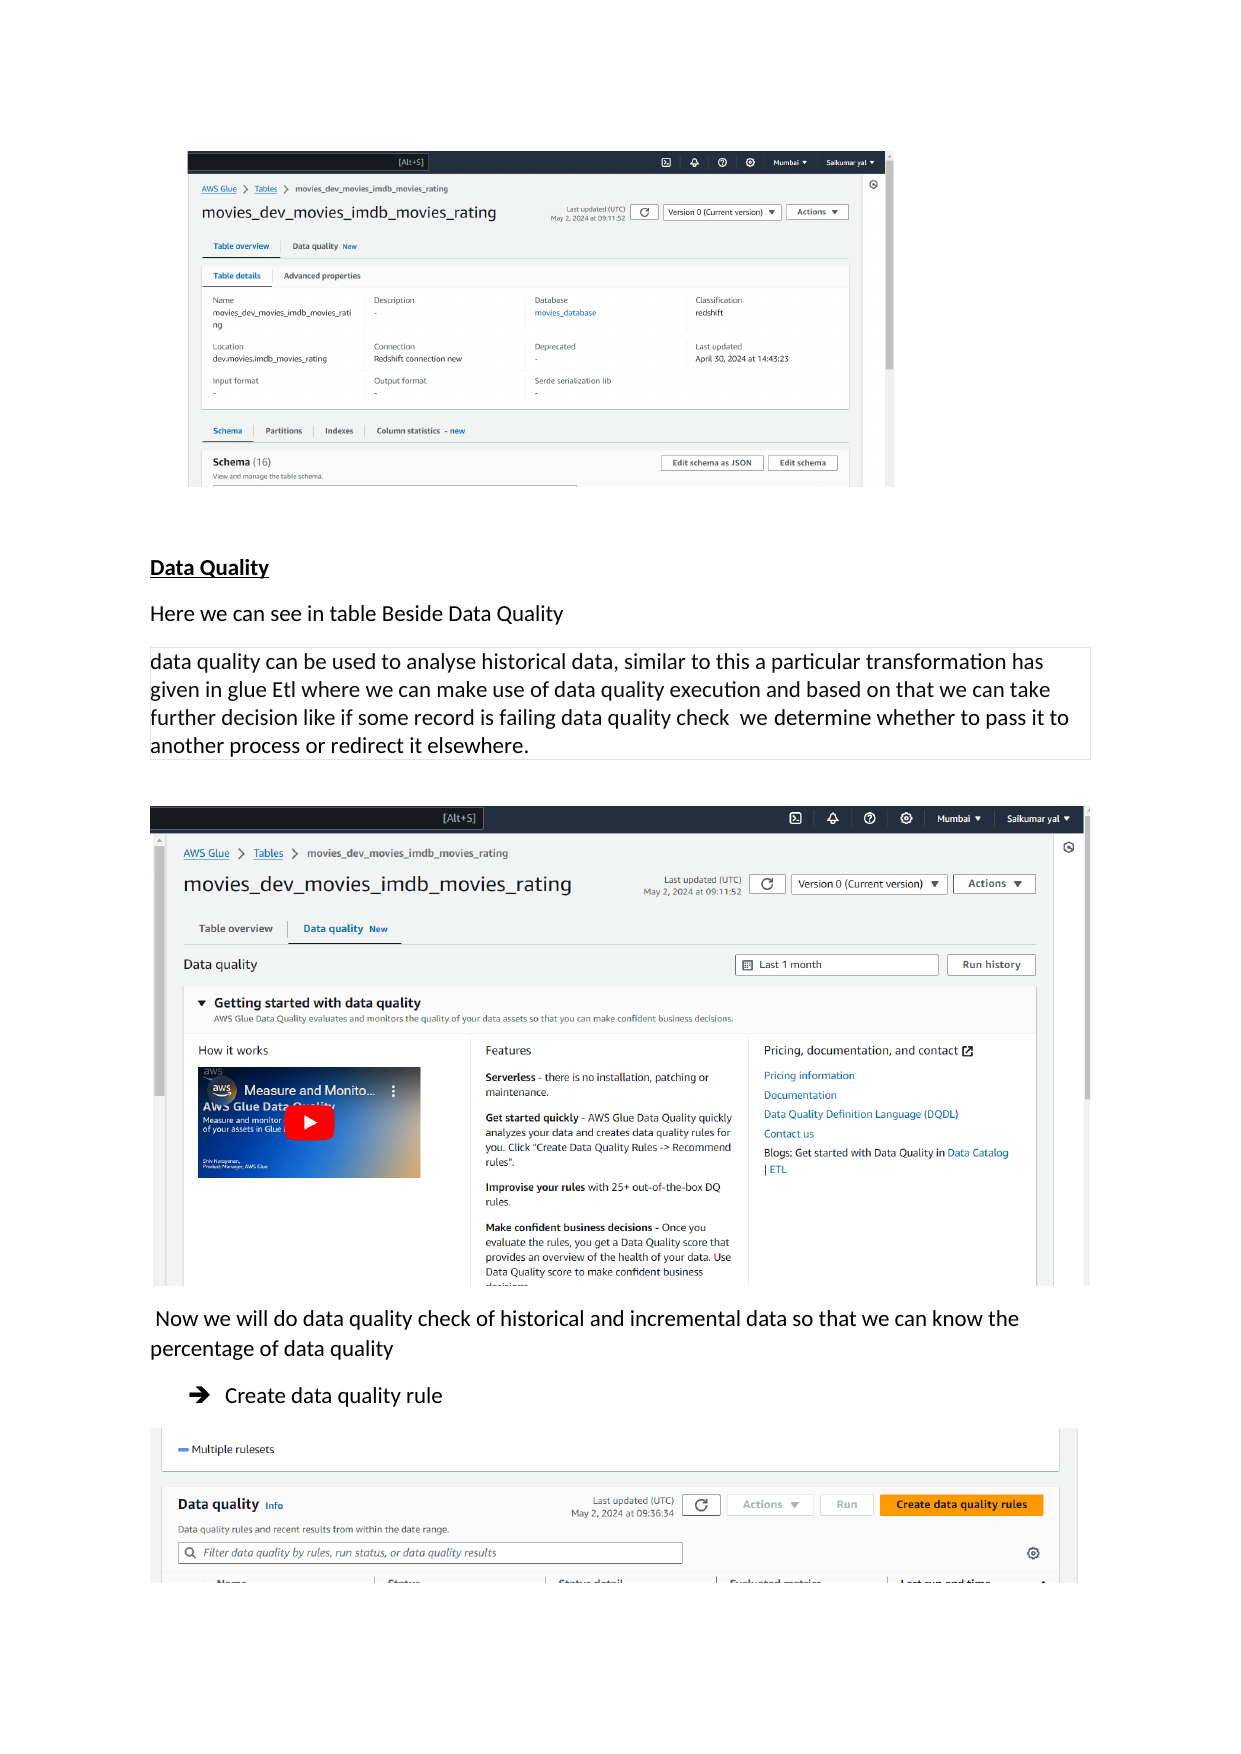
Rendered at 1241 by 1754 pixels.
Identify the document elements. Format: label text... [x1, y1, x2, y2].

text Now we will do data quality check of historical and incremental data so that we can know the percentage of data quality [150, 1304, 1090, 1362]
text Data Quality [150, 553, 1090, 581]
text data quality can be used to analyse historical data, similar to this a particular transformation has given in glue Etl where we can make use of data quality execution and based on that we can take further decision like if some record is failing data quality check we determine whether to pass it to another process or redirect it elsewhere.Top of Form [151, 648, 1090, 759]
list Create data quality rule [187, 1381, 1090, 1409]
text Here we can see in table Beside Data Quality [150, 599, 1090, 627]
picture [150, 1428, 1091, 1583]
picture [187, 150, 894, 487]
picture [150, 806, 1091, 1286]
